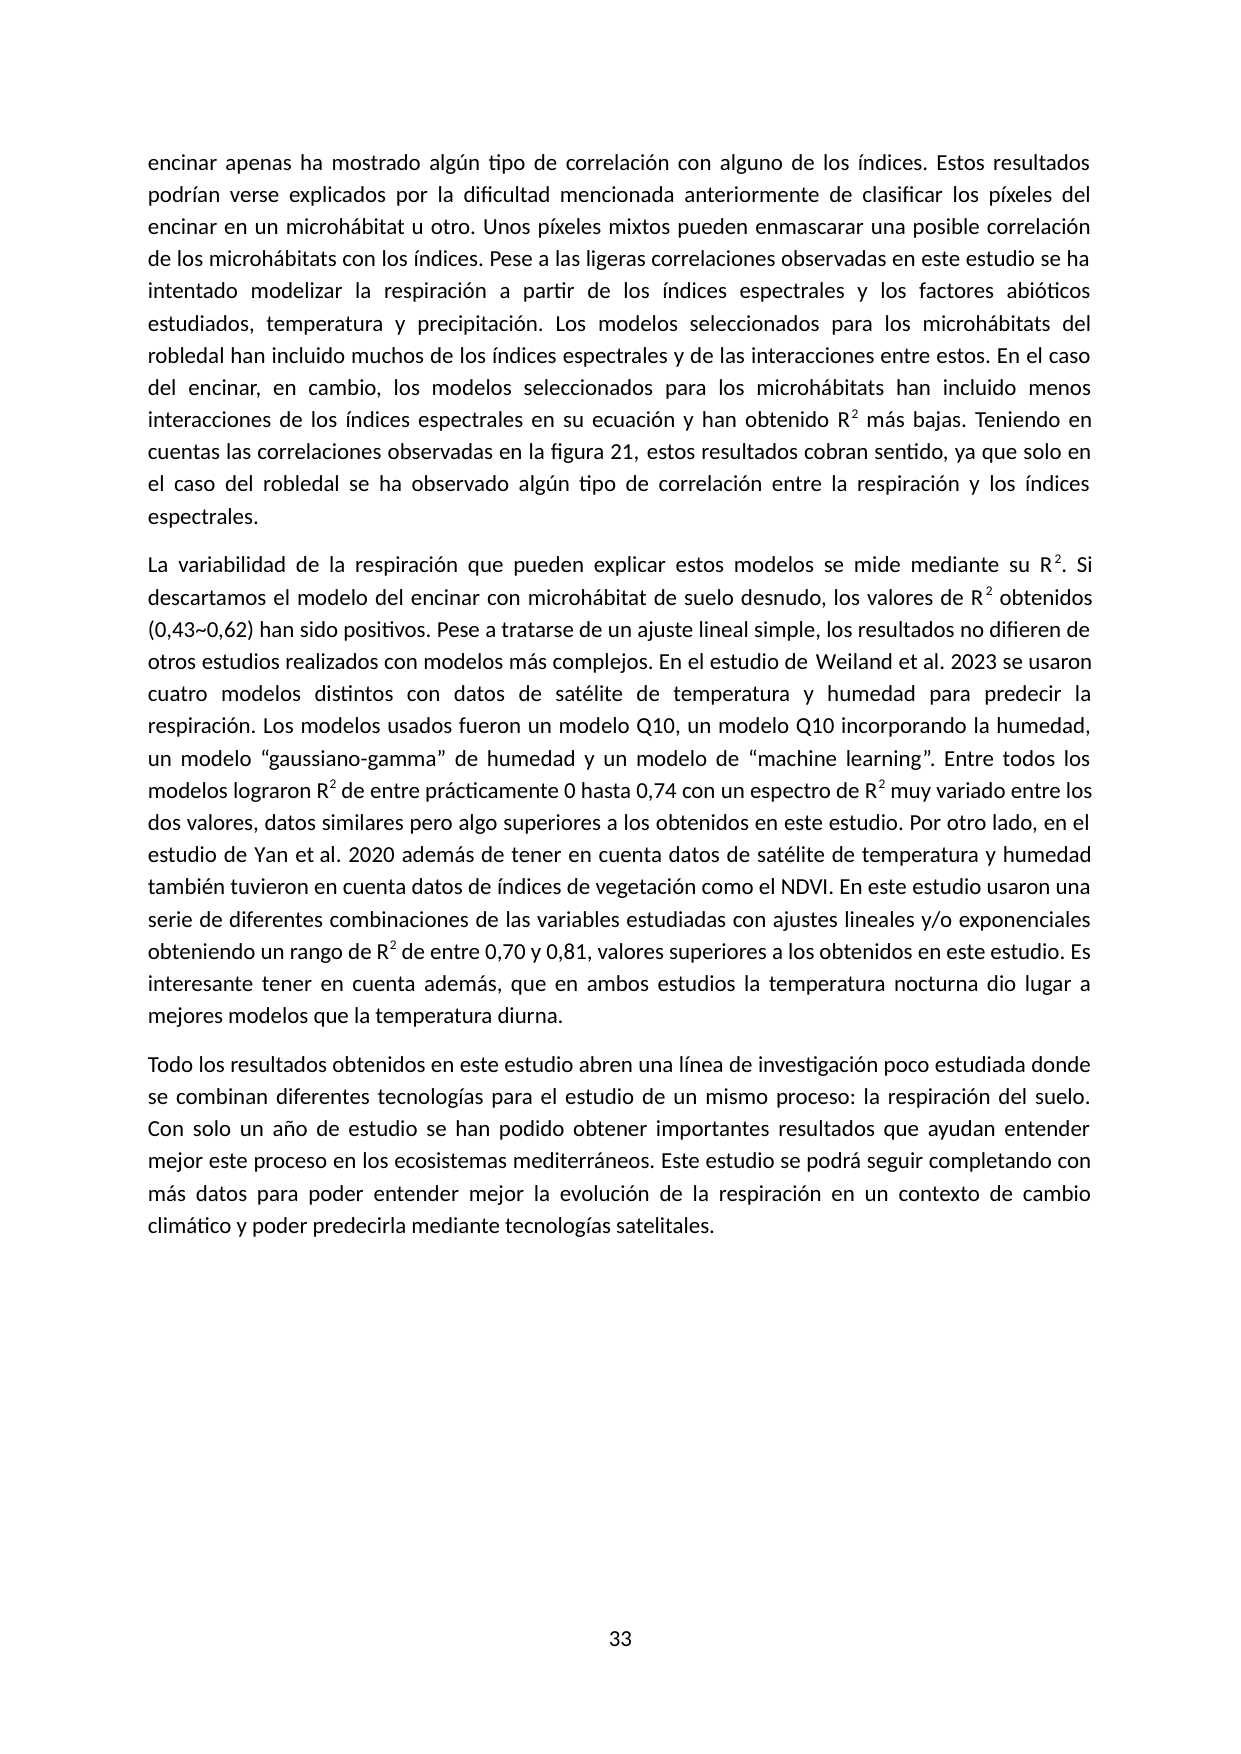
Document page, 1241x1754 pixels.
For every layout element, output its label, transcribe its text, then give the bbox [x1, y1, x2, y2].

text La variabilidad de la respiración que pueden explicar estos modelos se mide mediante su R2. Si descartamos el modelo del encinar con microhábitat de suelo desnudo, los valores de R2 obtenidos (0,43~0,62) han sido positivos. Pese a tratarse de un ajuste lineal simple, los resultados no difieren de otros estudios realizados con modelos más complejos. En el estudio de Weiland et al. 2023 se usaron cuatro modelos distintos con datos de satélite de temperatura y humedad para predecir la respiración. Los modelos usados fueron un modelo Q10, un modelo Q10 incorporando la humedad, un modelo “gaussiano-gamma” de humedad y un modelo de “machine learning”. Entre todos los modelos lograron R2 de entre prácticamente 0 hasta 0,74 con un espectro de R2 muy variado entre los dos valores, datos similares pero algo superiores a los obtenidos en este estudio. Por otro lado, en el estudio de Yan et al. 2020 además de tener en cuenta datos de satélite de temperatura y humedad también tuvieron en cuenta datos de índices de vegetación como el NDVI. En este estudio usaron una serie de diferentes combinaciones de las variables estudiadas con ajustes lineales y/o exponenciales obteniendo un rango de R2 de entre 0,70 y 0,81, valores superiores a los obtenidos en este estudio. Es interesante tener en cuenta además, que en ambos estudios la temperatura nocturna dio lugar a mejores modelos que la temperatura diurna. [148, 551, 1092, 1029]
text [148, 148, 1092, 530]
text Todo los resultados obtenidos en este estudio abren una línea de investigación poco estudiada donde se combinan diferentes tecnologías para el estudio de un mismo proceso: la respiración del suelo. Con solo un año de estudio se han podido obtener importantes resultados que ayudan entender mejor este proceso en los ecosistemas mediterráneos. Este estudio se podrá seguir completando con más datos para poder entender mejor la evolución de la respiración en un contexto de cambio climático y poder predecirla mediante tecnologías satelitales. [148, 1050, 1092, 1239]
